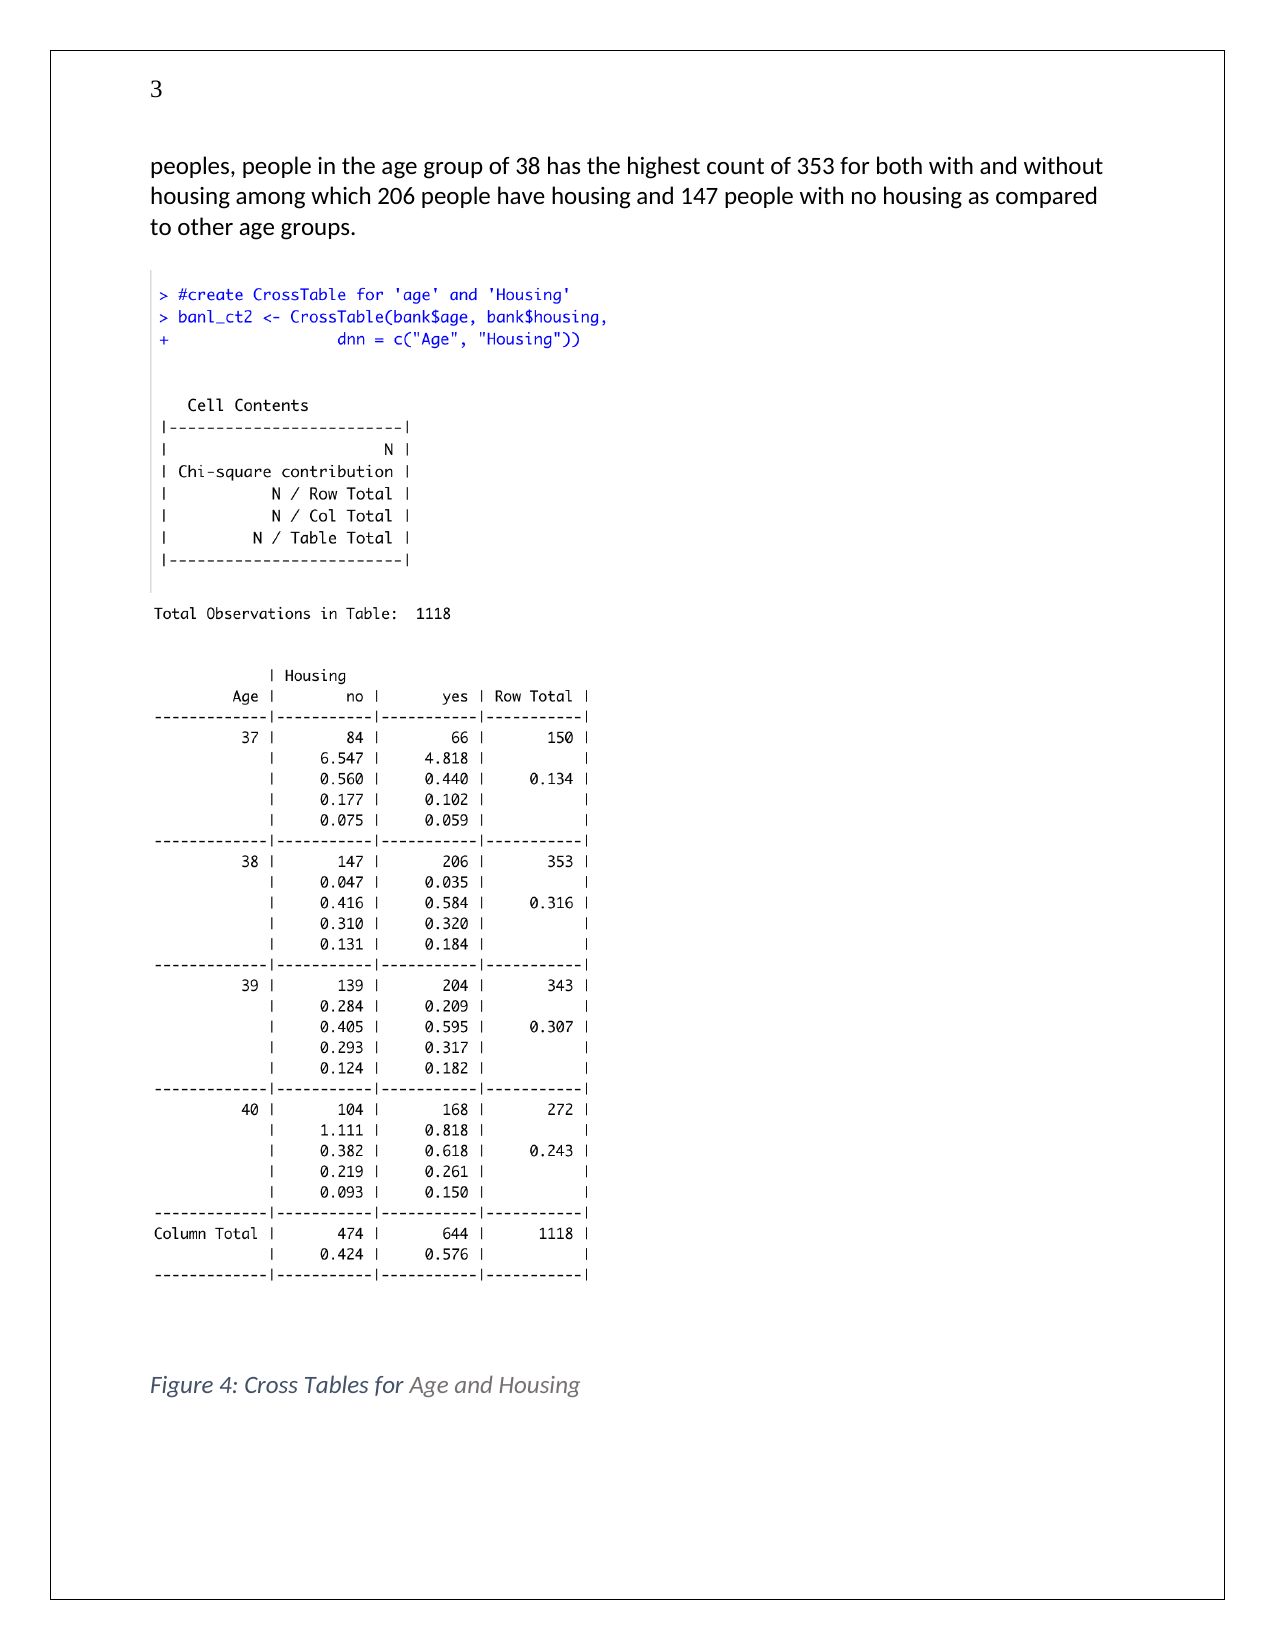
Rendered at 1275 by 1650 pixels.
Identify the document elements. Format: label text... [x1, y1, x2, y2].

text Figure 4: Cross Tables for Age and Housing [150, 1369, 1125, 1399]
picture [150, 270, 697, 1310]
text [150, 150, 1125, 242]
